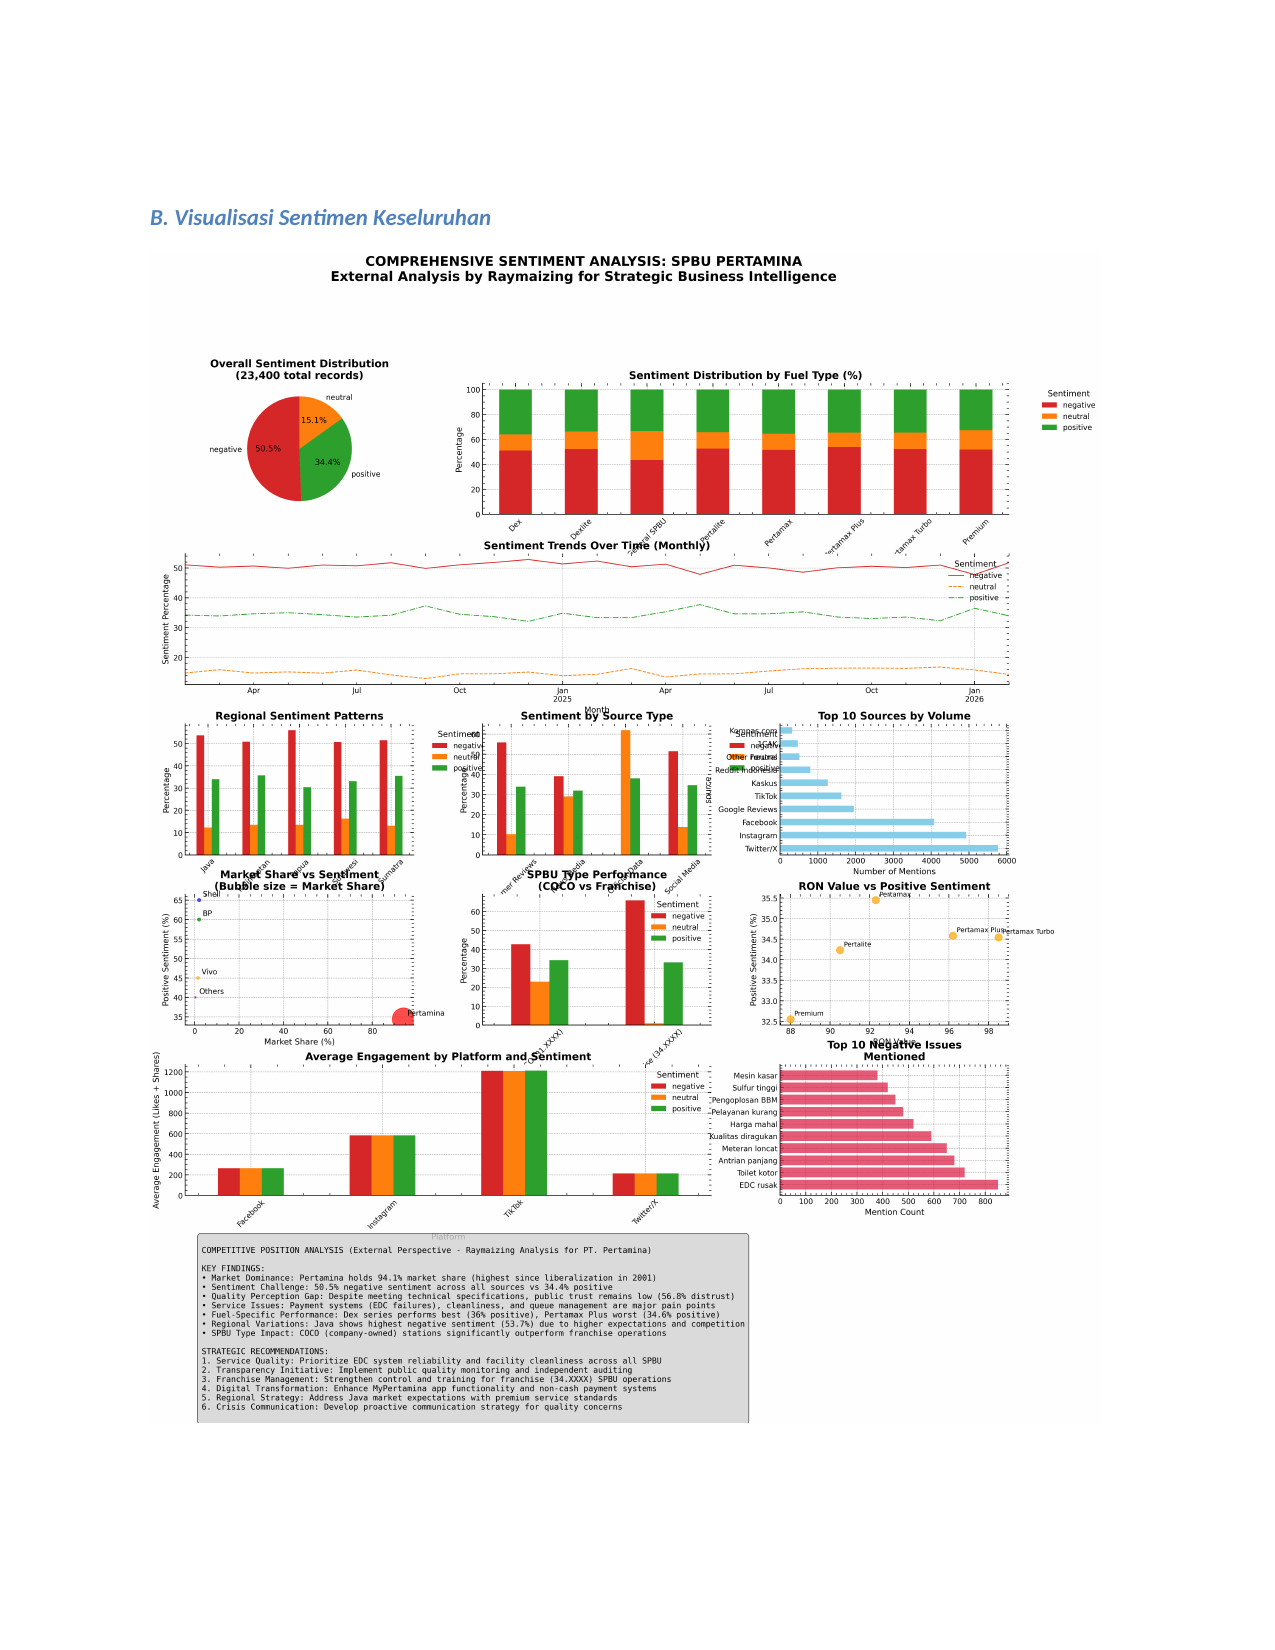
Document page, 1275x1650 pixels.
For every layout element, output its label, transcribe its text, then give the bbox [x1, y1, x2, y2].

subtitle B. Visualisasi Sentimen Keseluruhan [150, 203, 1125, 231]
